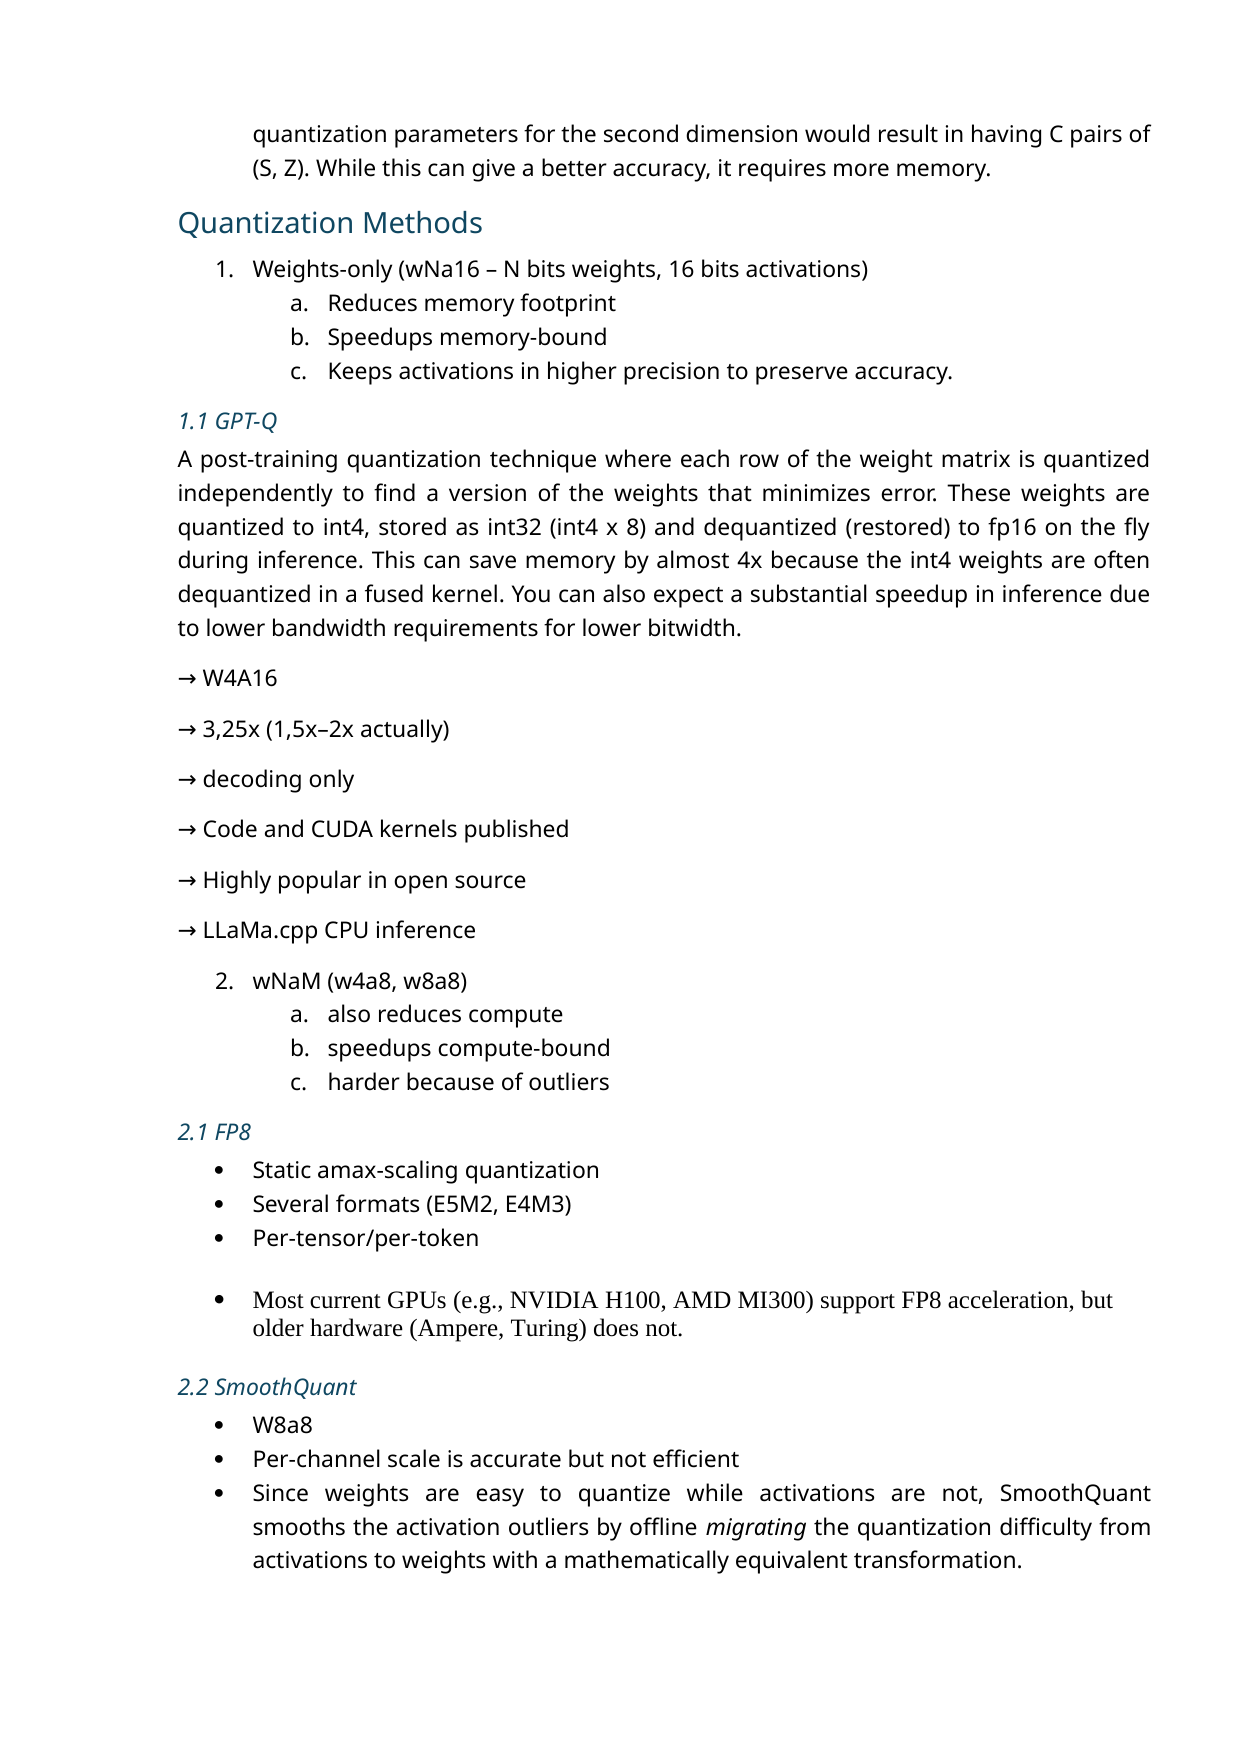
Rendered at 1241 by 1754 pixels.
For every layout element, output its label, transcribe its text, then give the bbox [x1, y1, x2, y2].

subtitle Quantization Methods [177, 202, 1152, 242]
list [215, 118, 1152, 183]
text → W4A16 [177, 662, 1152, 693]
text → Code and CUDA kernels published [177, 813, 1152, 845]
list wNaM (w4a8, w8a8) [215, 965, 1152, 996]
list speedups compute-bound [290, 1032, 1152, 1063]
list Most current GPUs (e.g., NVIDIA H100, AMD MI300) support FP8 acceleration, but older hardware (Ampere, Turing) does not. [215, 1285, 1152, 1342]
list W8a8 [215, 1409, 1152, 1441]
subtitle 2.1 FP8 [177, 1116, 1152, 1148]
list also reduces compute [290, 998, 1152, 1030]
list Per-channel scale is accurate but not efficient [215, 1443, 1152, 1474]
list Reduces memory footprint [290, 287, 1152, 318]
text → decoding only [177, 763, 1152, 794]
text → LLaMa.cpp CPU inference [177, 914, 1152, 946]
list Several formats (E5M2, E4M3) [215, 1188, 1152, 1219]
list Per-tensor/per-token [215, 1222, 1152, 1253]
list Weights-only (wNa16 – N bits weights, 16 bits activations) [215, 253, 1152, 285]
list harder because of outliers [290, 1066, 1152, 1097]
subtitle 2.2 SmoothQuant [177, 1371, 1152, 1403]
text → 3,25x (1,5x–2x actually) [177, 713, 1152, 744]
list Static amax-scaling quantization [215, 1154, 1152, 1186]
subtitle 1.1 GPT-Q [177, 405, 1152, 436]
text → Highly popular in open source [177, 864, 1152, 895]
text A post-training quantization technique where each row of the weight matrix is quantized independently to find a version of the weights that minimizes error. These weights are quantized to int4, stored as int32 (int4 x 8) and dequantized (restored) to fp16 on the fly during inference. This can save memory by almost 4x because the int4 weights are often dequantized in a fused kernel. You can also expect a substantial speedup in inference due to lower bandwidth requirements for lower bitwidth. [177, 443, 1152, 643]
list Speedups memory-bound [290, 321, 1152, 352]
list Keeps activations in higher precision to preserve accuracy. [290, 355, 1152, 386]
list Since weights are easy to quantize while activations are not, SmoothQuant smooths the activation outliers by offline migrating the quantization difficulty from activations to weights with a mathematically equivalent transformation. [215, 1477, 1152, 1576]
